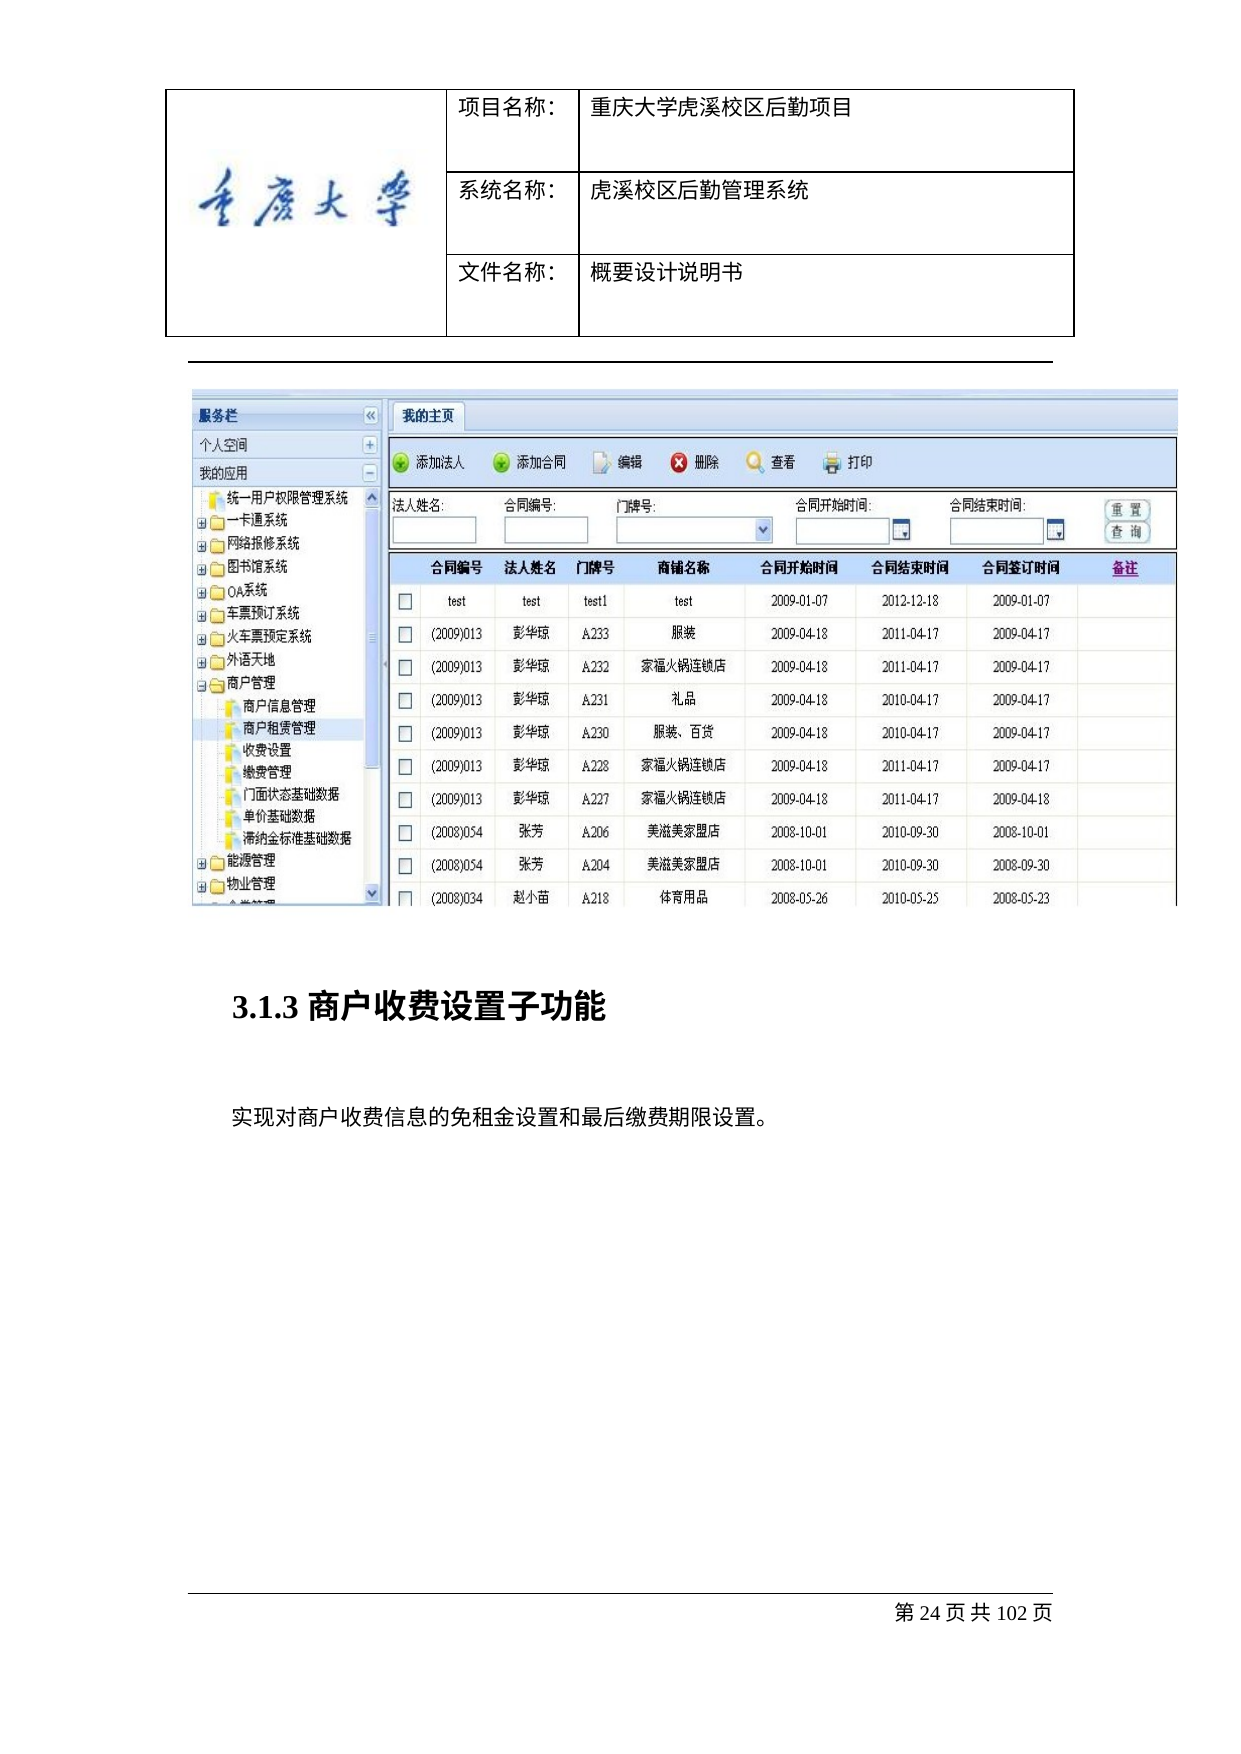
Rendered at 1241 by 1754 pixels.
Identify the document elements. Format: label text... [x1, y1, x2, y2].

subtitle 商户收费设置子功能 [232, 972, 1053, 1037]
picture [187, 388, 1179, 922]
text 实现对商户收费信息的免租金设置和最后缴费期限设置。 [187, 1099, 1053, 1132]
picture [177, 149, 442, 228]
